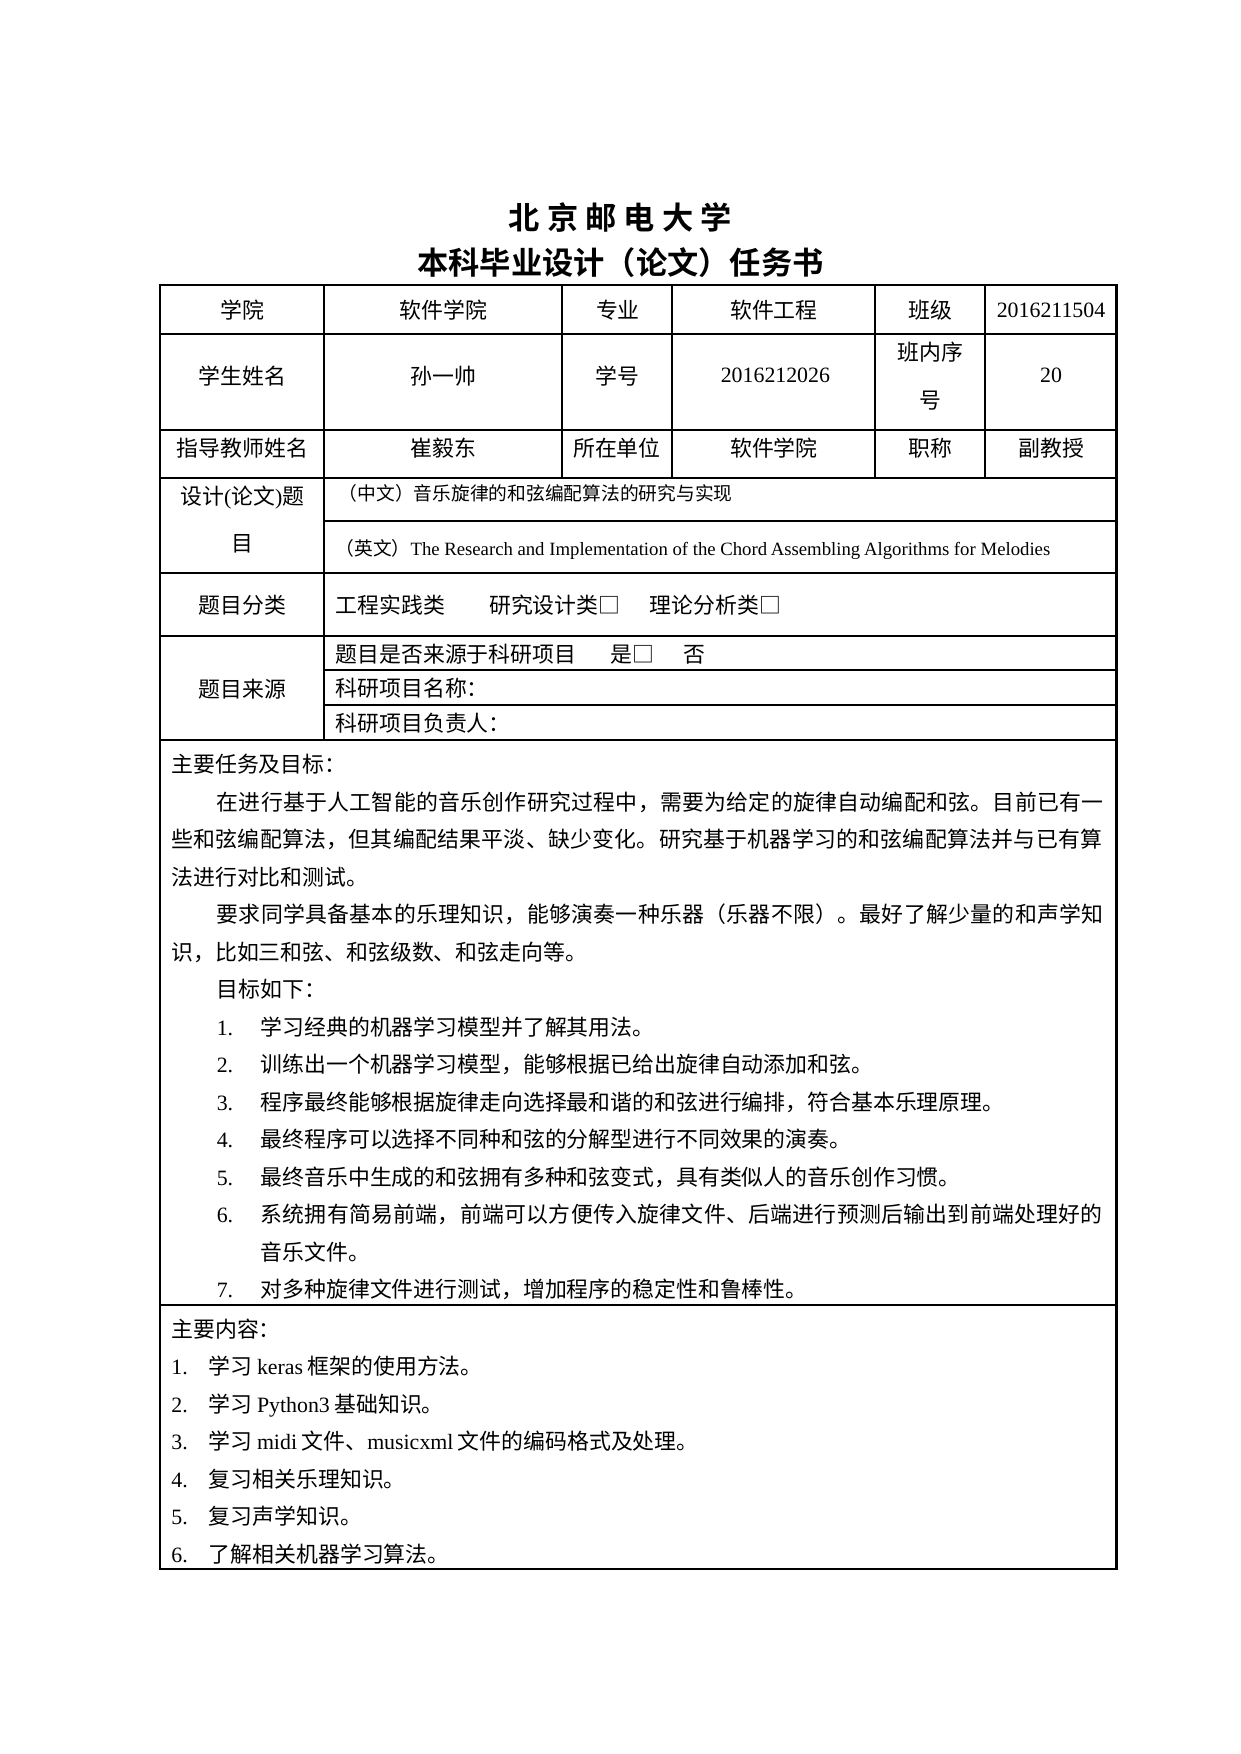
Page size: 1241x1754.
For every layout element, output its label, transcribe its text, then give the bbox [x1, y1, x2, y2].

table_cell 题目分类 [161, 574, 323, 634]
table_cell 学生姓名 [161, 335, 323, 428]
table_cell 孙一帅 [325, 335, 561, 428]
table_cell （英文）The Research and Implementation of the Chord Assembling Algorithms for Melodies [325, 522, 1115, 572]
table_cell 指导教师姓名 [161, 431, 323, 477]
table_header 学院 [161, 286, 323, 333]
table_header 软件学院 [325, 286, 561, 333]
text 本科毕业设计（论文）任务书 [148, 238, 1092, 283]
table_cell 班内序号 [876, 335, 984, 428]
table_cell 题目是否来源于科研项目 是□ 否 [325, 637, 1115, 669]
table_cell （中文）音乐旋律的和弦编配算法的研究与实现 [325, 479, 1115, 520]
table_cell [161, 1306, 1115, 1568]
table_header 2016211504 [986, 286, 1115, 333]
table_cell 软件学院 [673, 431, 874, 477]
table_header 班级 [876, 286, 984, 333]
text 北 京 邮 电 大 学 [148, 193, 1092, 238]
table_cell 工程实践类 研究设计类□ 理论分析类□ [325, 574, 1115, 634]
table_header 专业 [563, 286, 671, 333]
table_cell 科研项目负责人： [325, 706, 1115, 739]
table_cell 2016212026 [673, 335, 874, 428]
table_cell 副教授 [986, 431, 1115, 477]
table_cell 崔毅东 [325, 431, 561, 477]
table_cell 题目来源 [161, 637, 323, 739]
table_cell 科研项目名称： [325, 671, 1115, 704]
table_header 软件工程 [673, 286, 874, 333]
table_cell 所在单位 [563, 431, 671, 477]
table_cell 设计(论文)题目 [161, 479, 323, 572]
table_cell 学号 [563, 335, 671, 428]
table_cell 主要任务及目标： 在进行基于人工智能的音乐创作研究过程中，需要为给定的旋律自动编配和弦。目前已有一些和弦编配算法，但其编配结果平淡、缺少变化。研究基于机器学习的和弦编配算法并与已有算法进行对比和测试。 要求同学具备基本的乐理知识，能够演奏一种乐器（乐器不限）。最好了解少量的和声学知识，比如三和弦、和弦级数、和弦走向等。 目标如下： 学习经典的机器学习模型并了解其用法。 训练出一个机器学习模型，能够根据已给出旋律自动添加和弦。 程序最终能够根据旋律走向选择最和谐的和弦进行编排，符合基本乐理原理。 最终程序可以选择不同种和弦的分解型进行不同效果的演奏。 最终音乐中生成的和弦拥有多种和弦变式，具有类似人的音乐创作习惯。 系统拥有简易前端，前端可以方便传入旋律文件、后端进行预测后输出到前端处理好的音乐文件。 对多种旋律文件进行测试，增加程序的稳定性和鲁棒性。 [161, 741, 1115, 1304]
table_cell 20 [986, 335, 1115, 428]
table_cell 职称 [876, 431, 984, 477]
